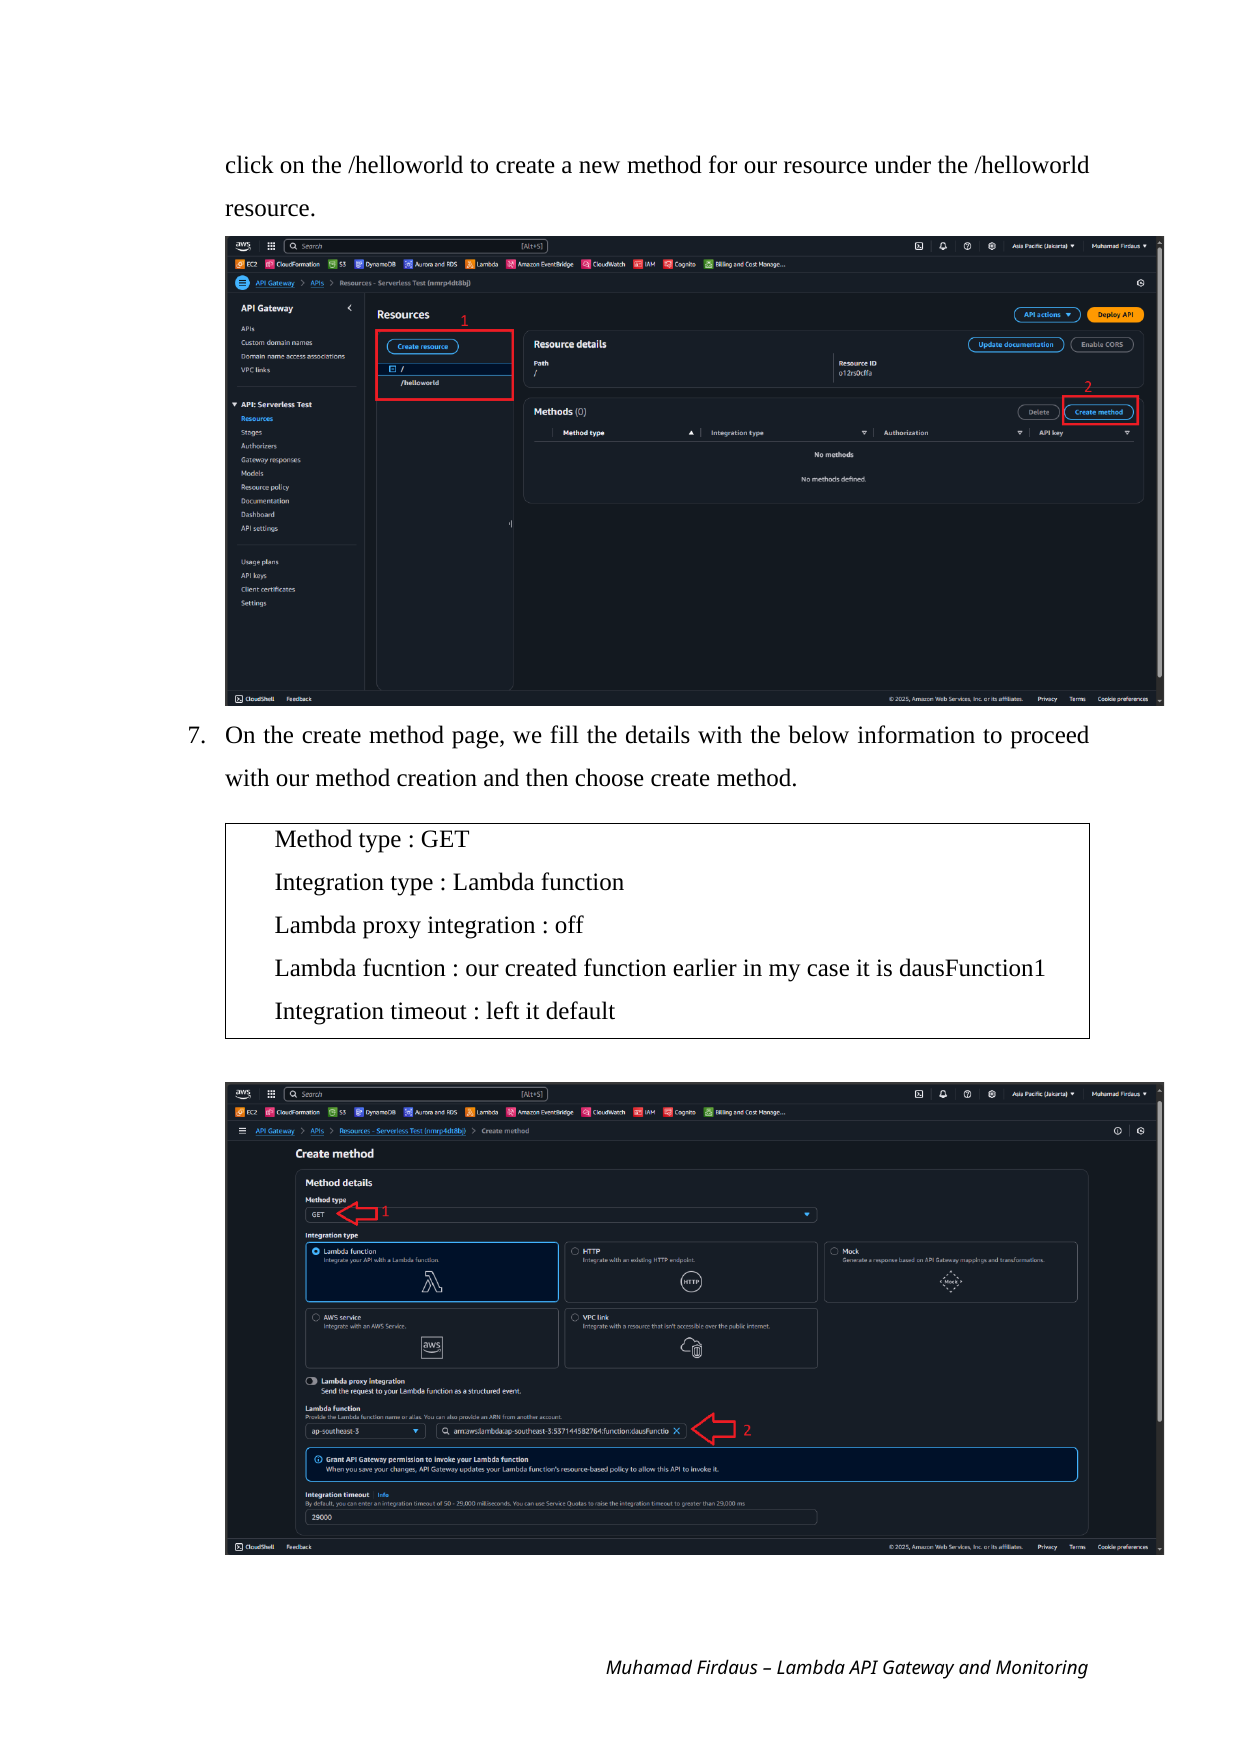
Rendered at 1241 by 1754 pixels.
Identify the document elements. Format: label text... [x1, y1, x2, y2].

picture [225, 1082, 1165, 1555]
list On the create method page, we fill the details with the below information to proceed with our method creation and then choose create method. [187, 720, 1090, 792]
table_header Method type : GET Integration type : Lambda function Lambda proxy integration : off Lambda fucntion : our created function earlier in my case it is dausFunction1 Integration timeout : left it default [226, 824, 1089, 1038]
picture [225, 236, 1165, 706]
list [187, 150, 1090, 222]
